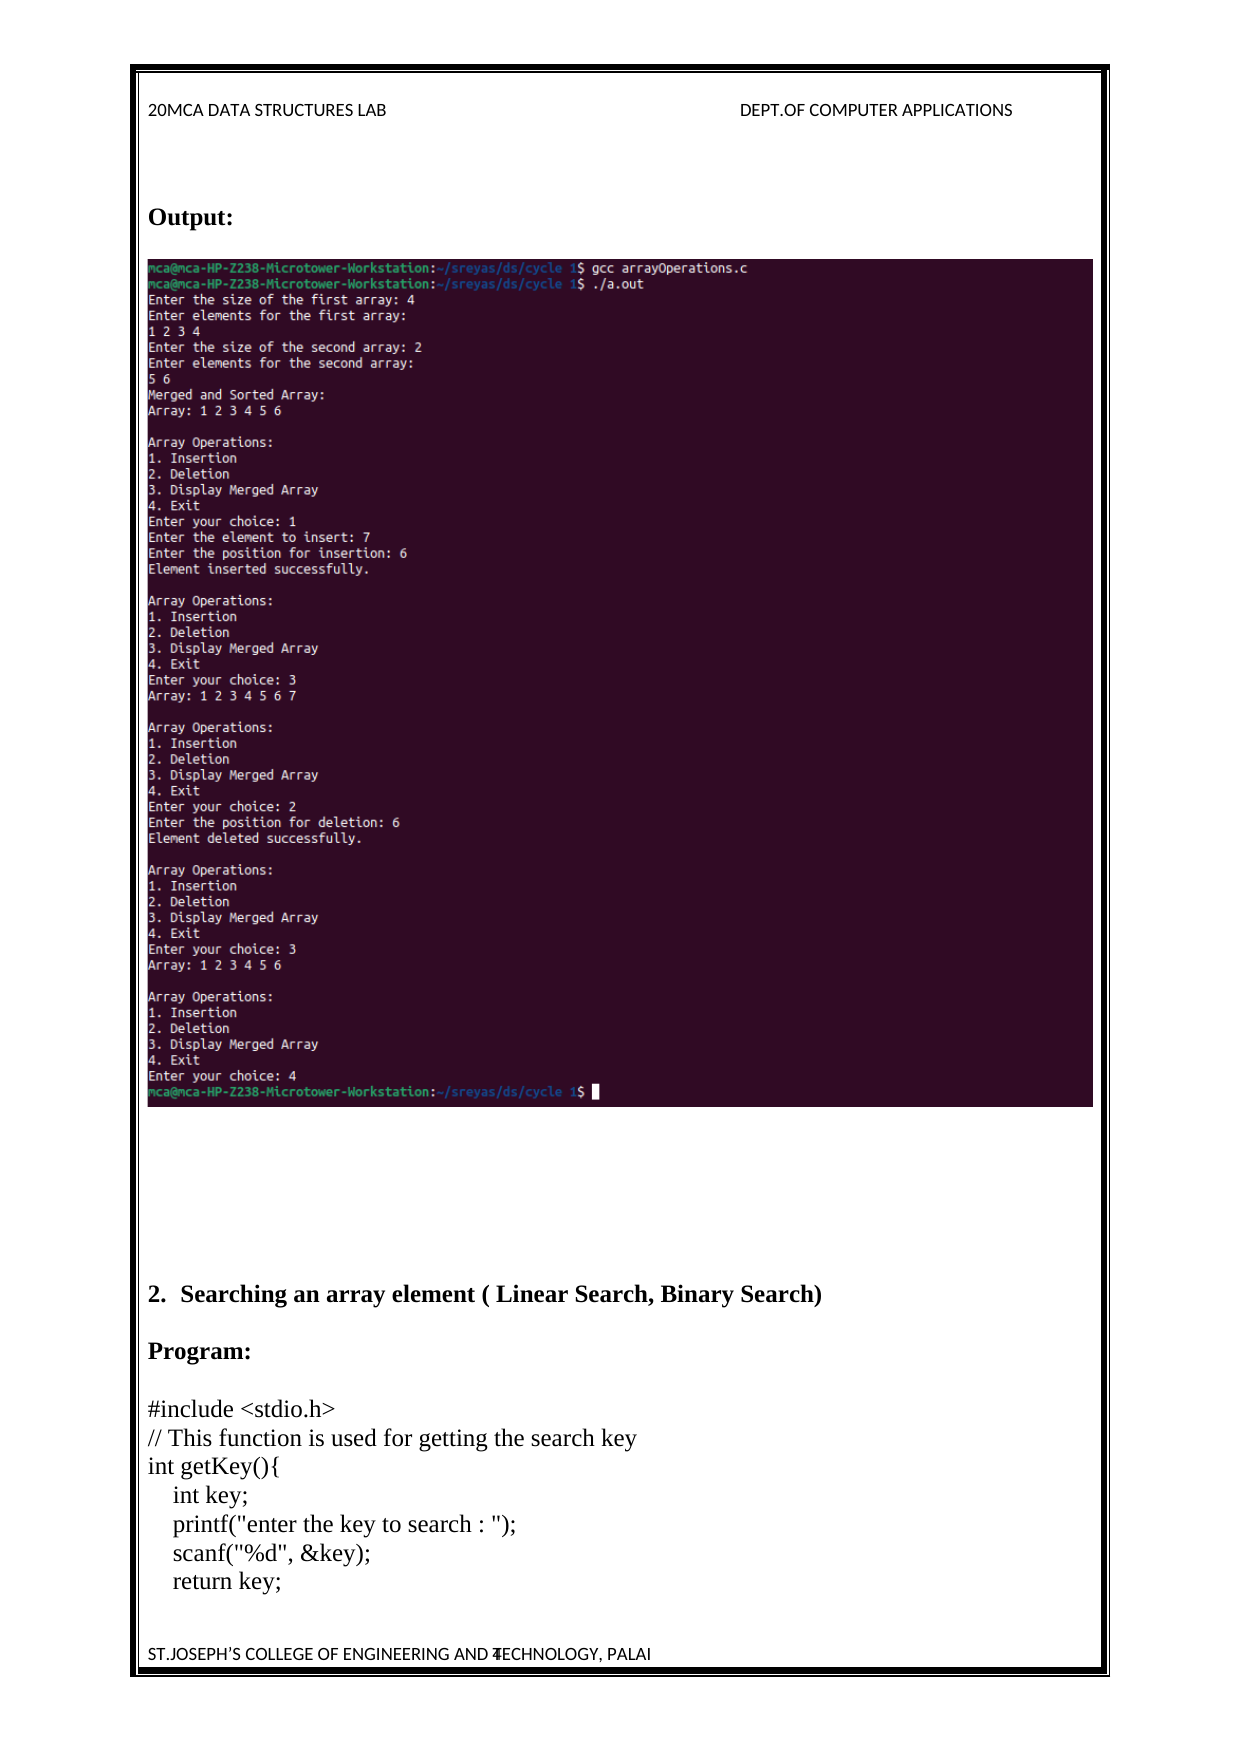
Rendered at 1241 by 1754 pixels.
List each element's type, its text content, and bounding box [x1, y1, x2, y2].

picture [147, 259, 1093, 1107]
text scanf("%d", &key); [148, 1538, 1093, 1566]
text int getKey(){ [148, 1451, 1093, 1480]
text // This function is used for getting the search key [148, 1423, 1093, 1451]
text Output: [148, 202, 1093, 231]
text printf("enter the key to search : "); [148, 1509, 1093, 1538]
text return key; [148, 1566, 1093, 1595]
list Searching an array element ( Linear Search, Binary Search) [148, 1279, 1093, 1308]
text #include <stdio.h> [148, 1394, 1093, 1423]
text int key; [148, 1480, 1093, 1509]
text Program: [148, 1336, 1093, 1365]
